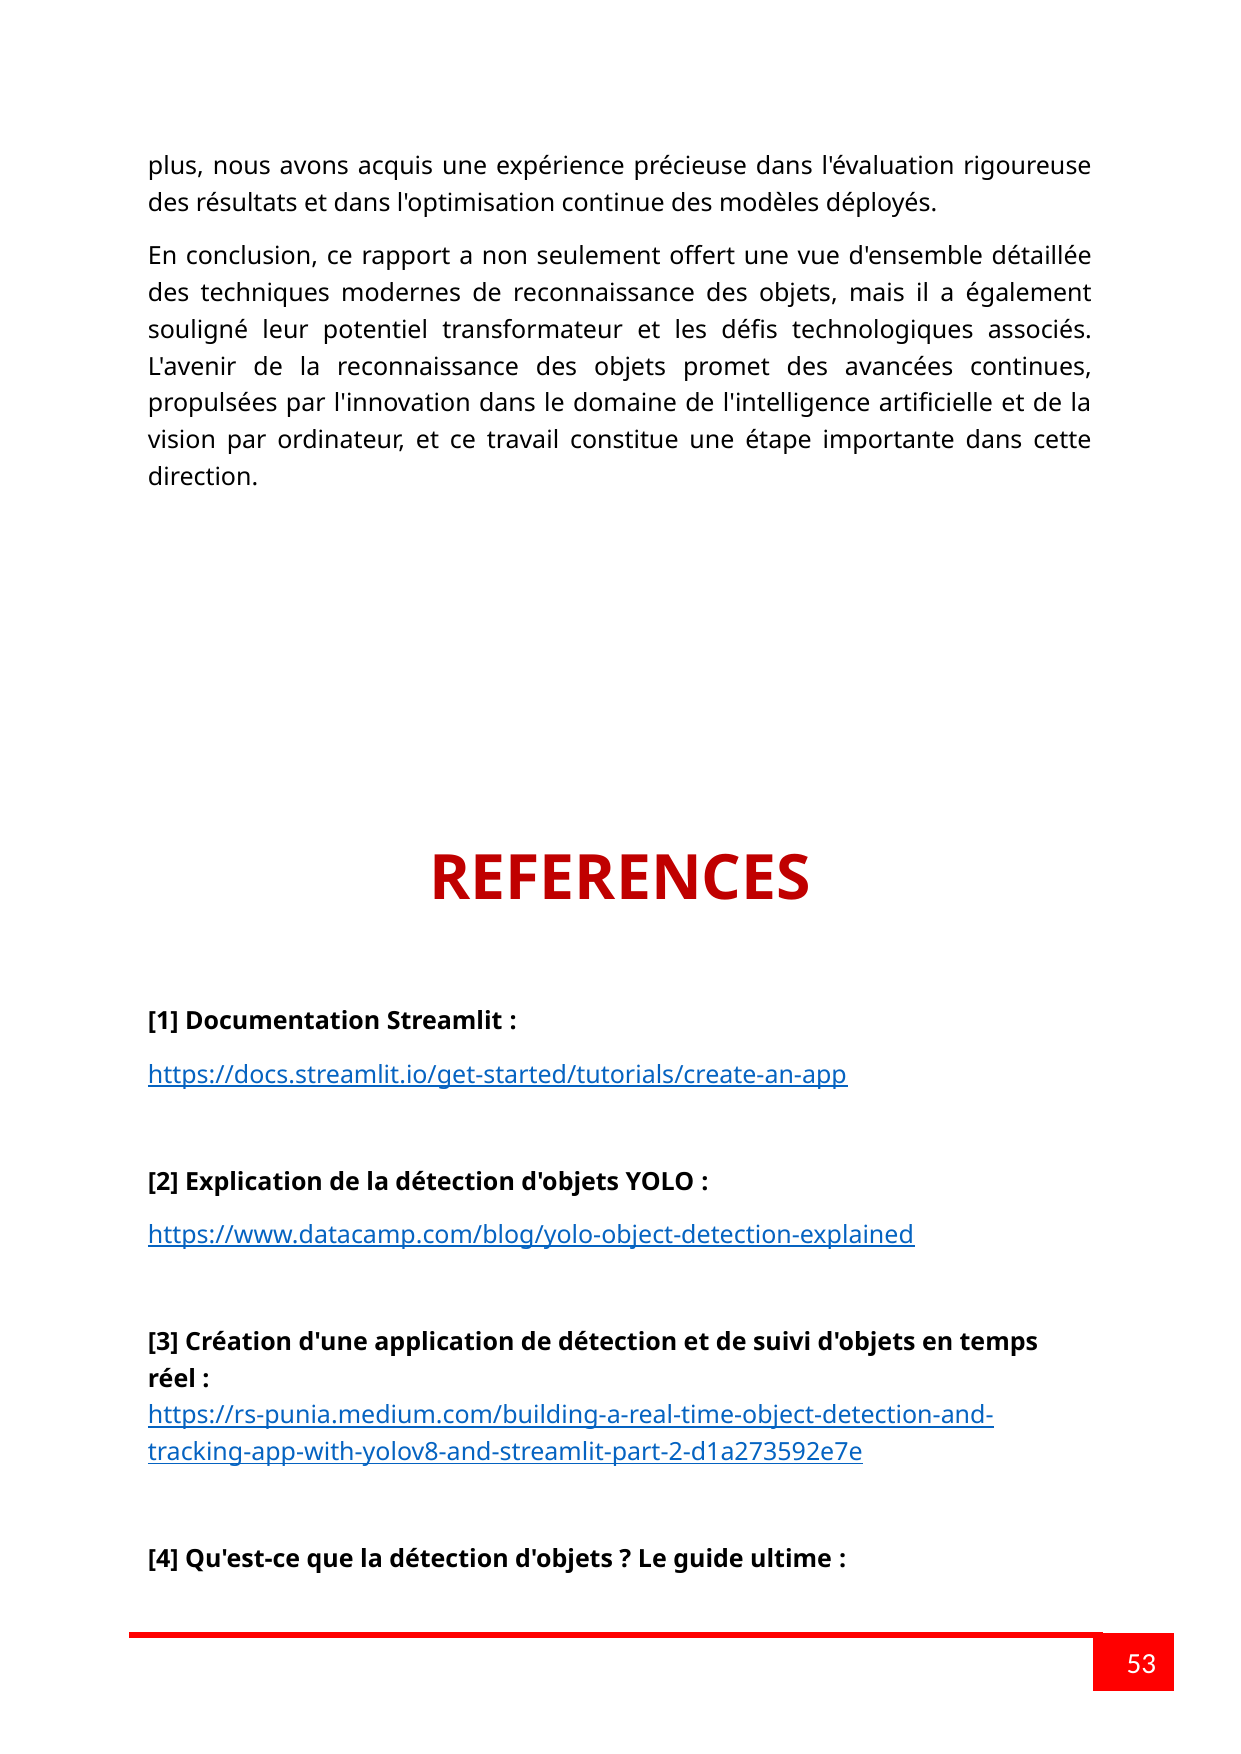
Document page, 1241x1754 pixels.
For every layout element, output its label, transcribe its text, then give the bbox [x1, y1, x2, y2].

text [2] Explication de la détection d'objets YOLO : [148, 1163, 1093, 1197]
text REFERENCES [148, 832, 1093, 918]
text [1] Documentation Streamlit : [148, 1003, 1093, 1037]
text En conclusion, ce rapport a non seulement offert une vue d'ensemble détaillée des techniques modernes de reconnaissance des objets, mais il a également souligné leur potentiel transformateur et les défis technologiques associés. L'avenir de la reconnaissance des objets promet des avancées continues, propulsées par l'innovation dans le domaine de l'intelligence artificielle et de la vision par ordinateur, et ce travail constitue une étape importante dans cette direction. [148, 238, 1093, 492]
text https://www.datacamp.com/blog/yolo-object-detection-explained [148, 1217, 1093, 1251]
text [148, 148, 1093, 218]
text [3] Création d'une application de détection et de suivi d'objets en temps réel : https://rs-punia.medium.com/building-a-real-time-object-detection-and-tracking-app-with-yolov8-and-streamlit-part-2-d1a273592e7e [148, 1323, 1093, 1468]
text [4] Qu'est-ce que la détection d'objets ? Le guide ultime : [148, 1541, 1093, 1575]
text https://docs.streamlit.io/get-started/tutorials/create-an-app [148, 1056, 1093, 1090]
